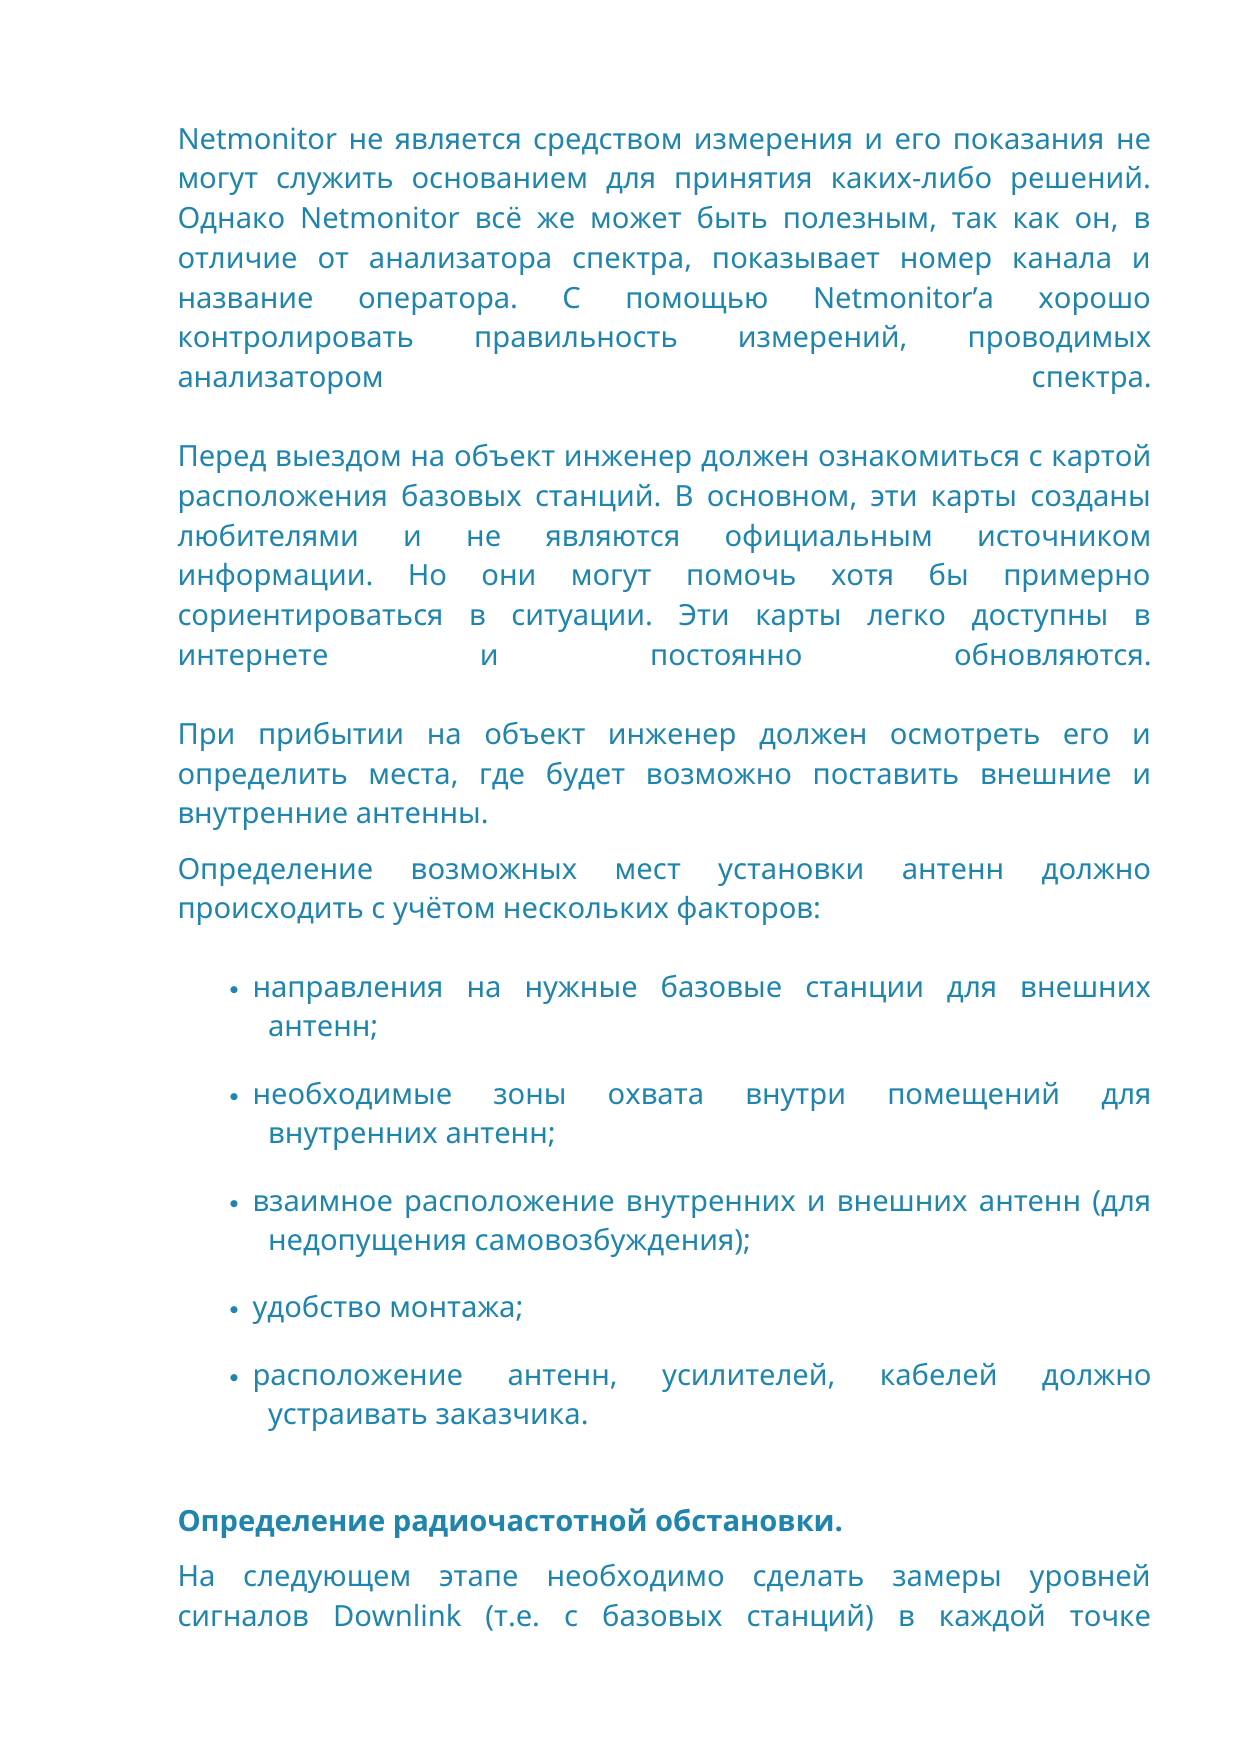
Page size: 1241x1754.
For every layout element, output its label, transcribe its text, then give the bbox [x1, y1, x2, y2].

list расположение антенн, усилителей, кабелей должно устраивать заказчика. [230, 1354, 1152, 1433]
list удобство монтажа; [230, 1287, 1152, 1326]
list взаимное расположение внутренних и внешних антенн (для недопущения самовозбуждения); [230, 1180, 1152, 1259]
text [177, 118, 1152, 832]
list направления на нужные базовые станции для внешних антенн; [230, 966, 1152, 1045]
list необходимые зоны охвата внутри помещений для внутренних антенн; [230, 1073, 1152, 1152]
text Определение радиочастотной обстановки. [177, 1461, 1152, 1540]
text Определение возможных мест установки антенн должно происходить с учётом нескольких факторов: [177, 848, 1152, 927]
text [177, 1556, 1152, 1635]
